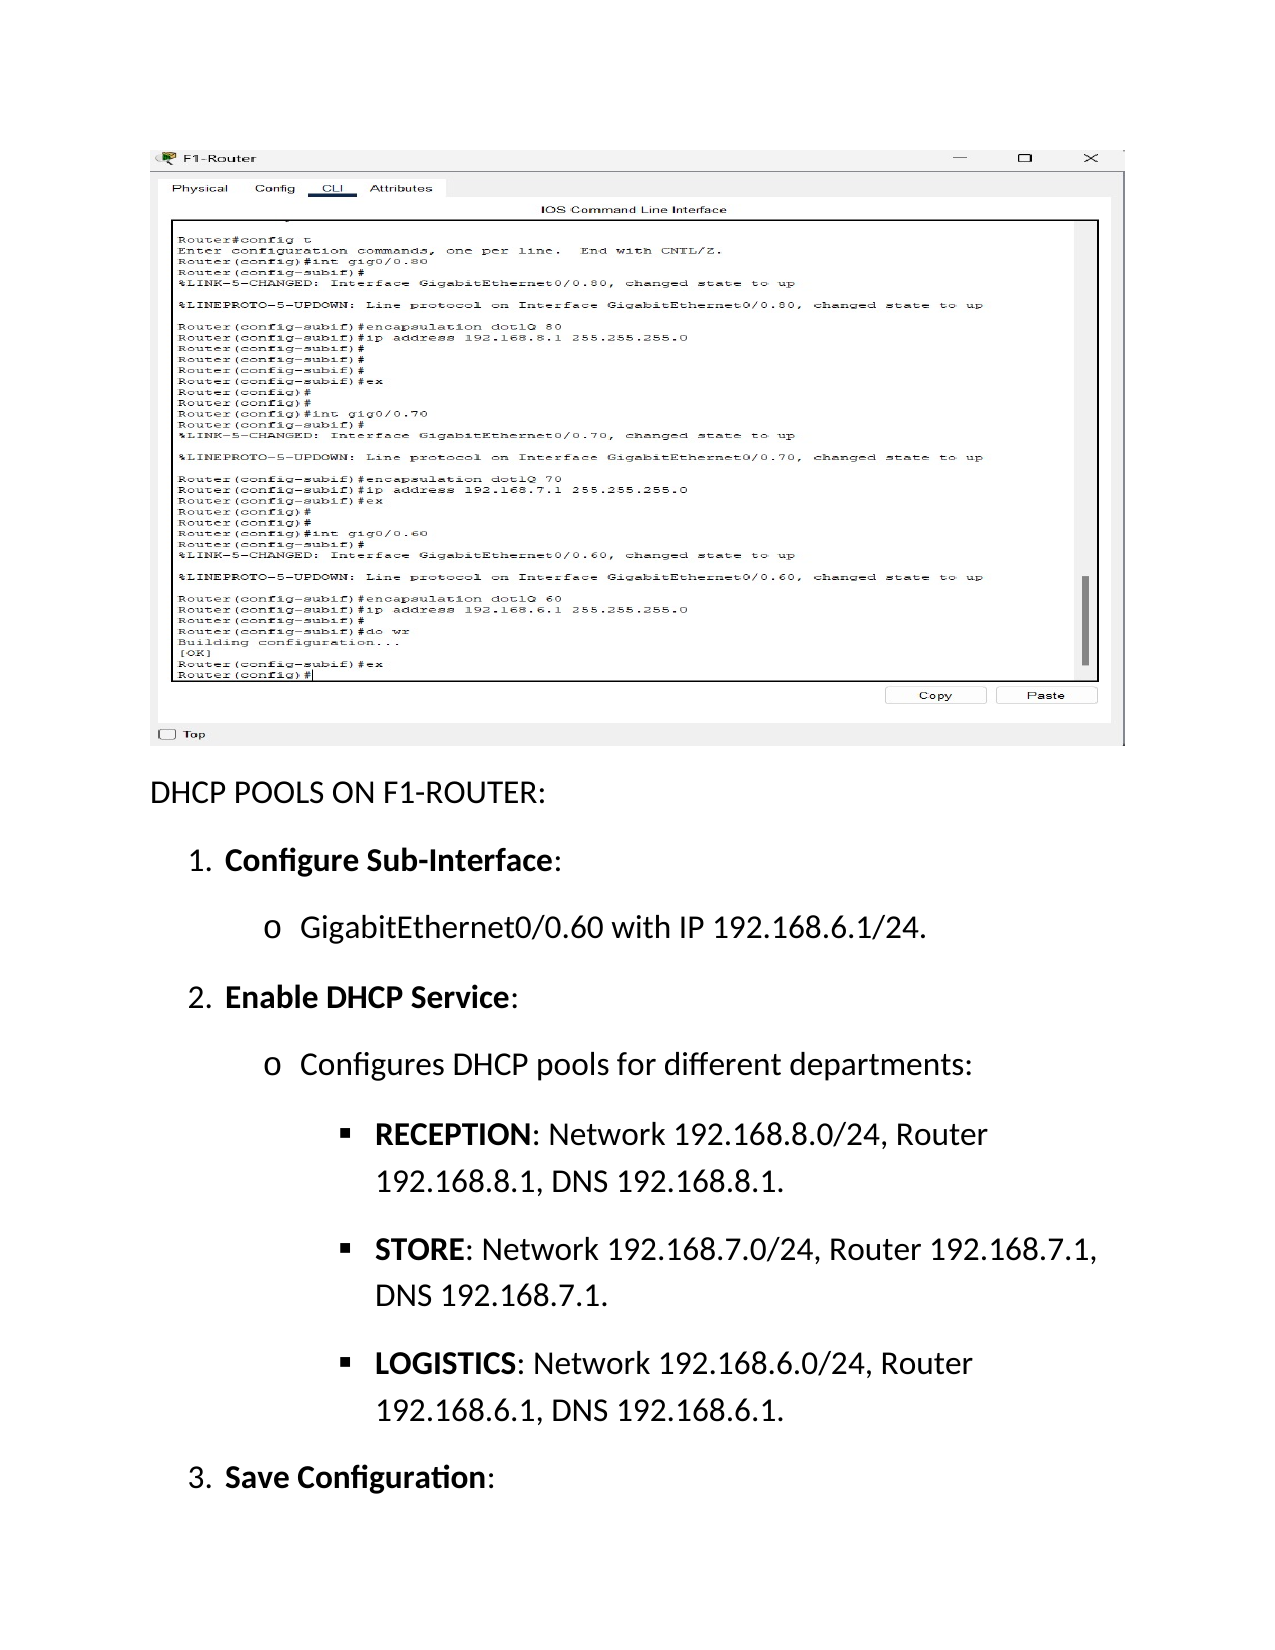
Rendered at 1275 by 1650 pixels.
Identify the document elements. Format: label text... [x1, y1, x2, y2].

list Enable DHCP Service: [187, 976, 1125, 1017]
list RECEPTION: Network 192.168.8.0/24, Router 192.168.8.1, DNS 192.168.8.1. [337, 1113, 1125, 1201]
text DHCP POOLS ON F1-ROUTER: [150, 771, 1125, 812]
list Configure Sub-Interface: [187, 838, 1125, 879]
picture [150, 150, 1125, 746]
list STORE: Network 192.168.7.0/24, Router 192.168.7.1, DNS 192.168.7.1. [337, 1227, 1125, 1315]
list LOGISTICS: Network 192.168.6.0/24, Router 192.168.6.1, DNS 192.168.6.1. [337, 1342, 1125, 1429]
list Configures DHCP pools for different departments: [262, 1043, 1125, 1086]
list GigabitEthernet0/0.60 with IP 192.168.6.1/24. [262, 906, 1125, 949]
list Save Configuration: [187, 1456, 1125, 1497]
